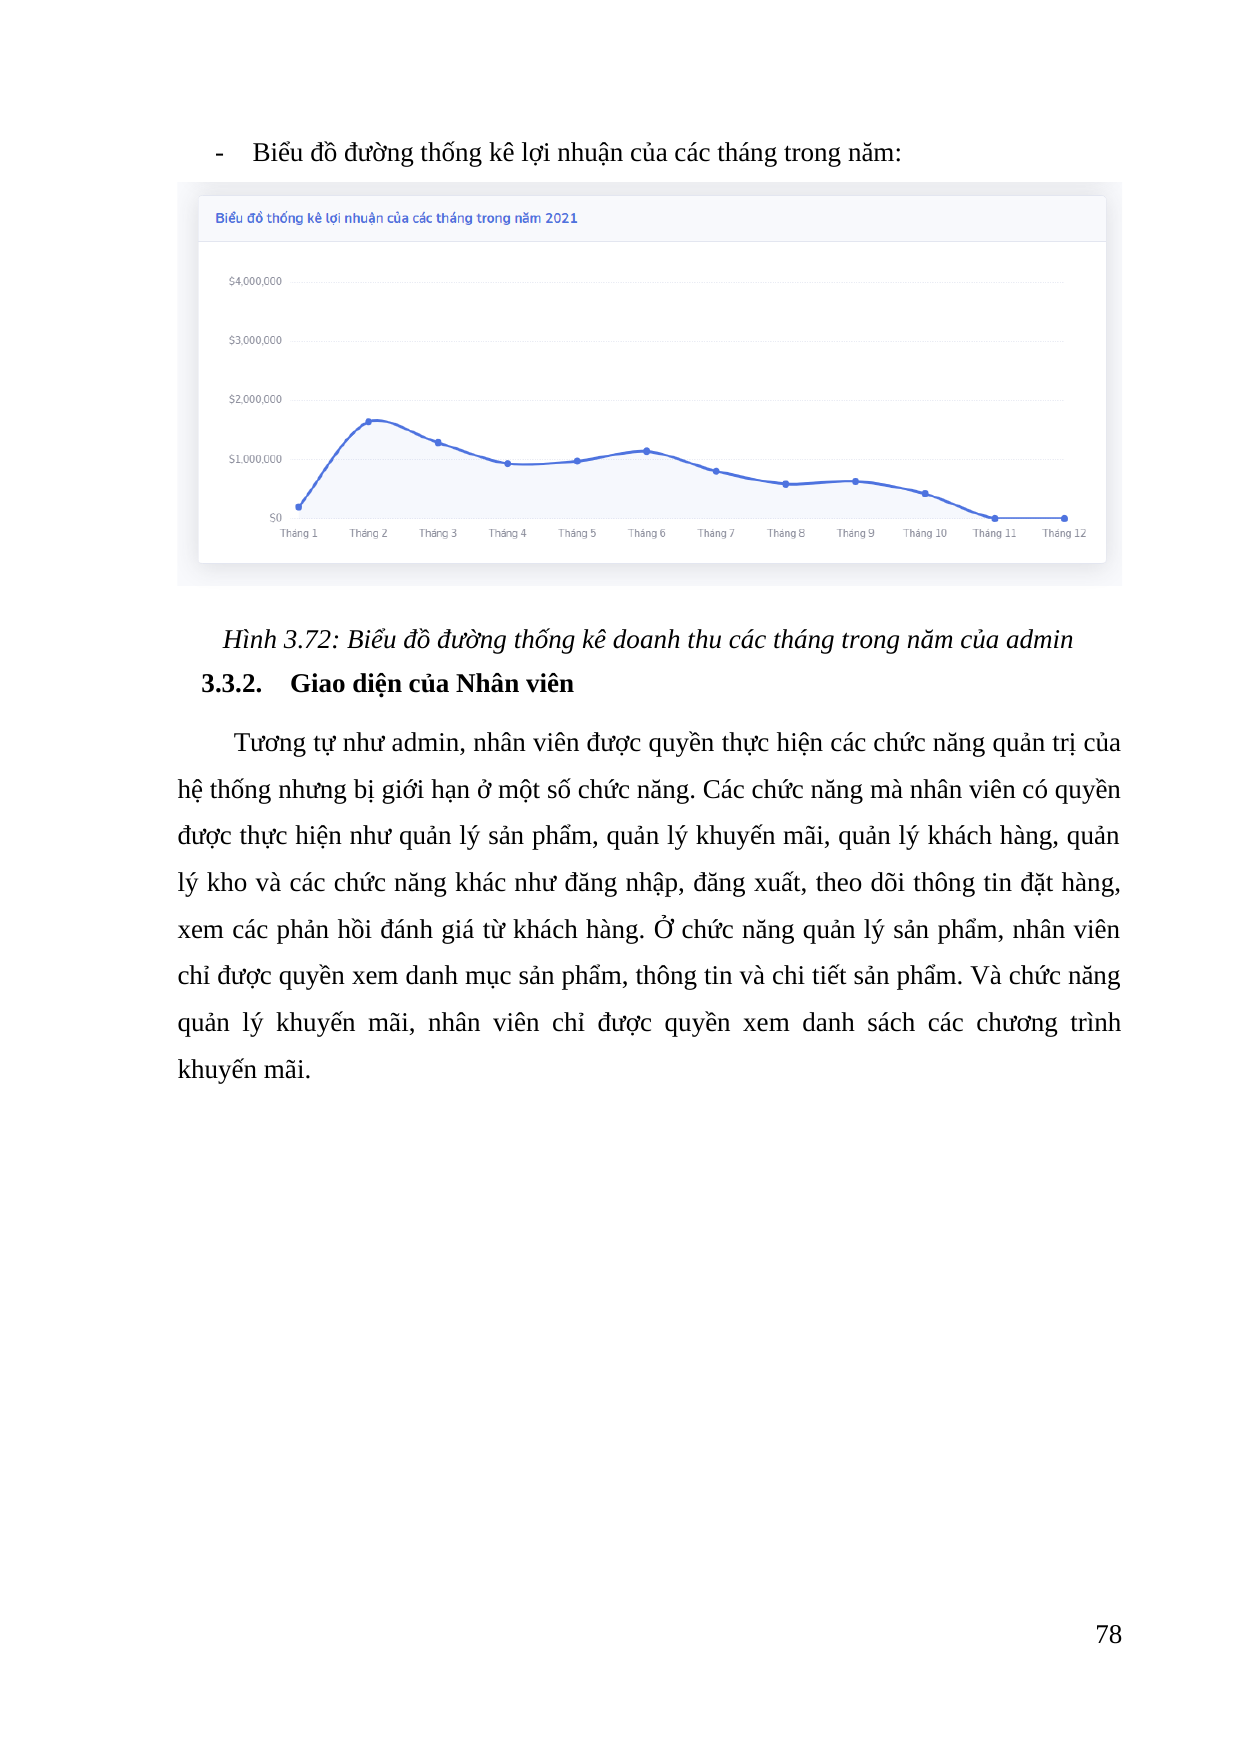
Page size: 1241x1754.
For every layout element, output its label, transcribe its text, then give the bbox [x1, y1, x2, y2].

text Tương tự như admin, nhân viên được quyền thực hiện các chức năng quản trị của hệ thống nhưng bị giới hạn ở một số chức năng. Các chức năng mà nhân viên có quyền được thực hiện như quản lý sản phẩm, quản lý khuyến mãi, quản lý khách hàng, quản lý kho và các chức năng khác như đăng nhập, đăng xuất, theo dõi thông tin đặt hàng, xem các phản hồi đánh giá từ khách hàng. Ở chức năng quản lý sản phẩm, nhân viên chỉ được quyền xem danh mục sản phẩm, thông tin và chi tiết sản phẩm. Và chức năng quản lý khuyến mãi, nhân viên chỉ được quyền xem danh sách các chương trình khuyến mãi. [177, 726, 1122, 1084]
subtitle Giao diện của Nhân viên [201, 667, 1122, 698]
list Biểu đồ đường thống kê lợi nhuận của các tháng trong năm: [215, 136, 1122, 167]
picture [177, 182, 1123, 596]
